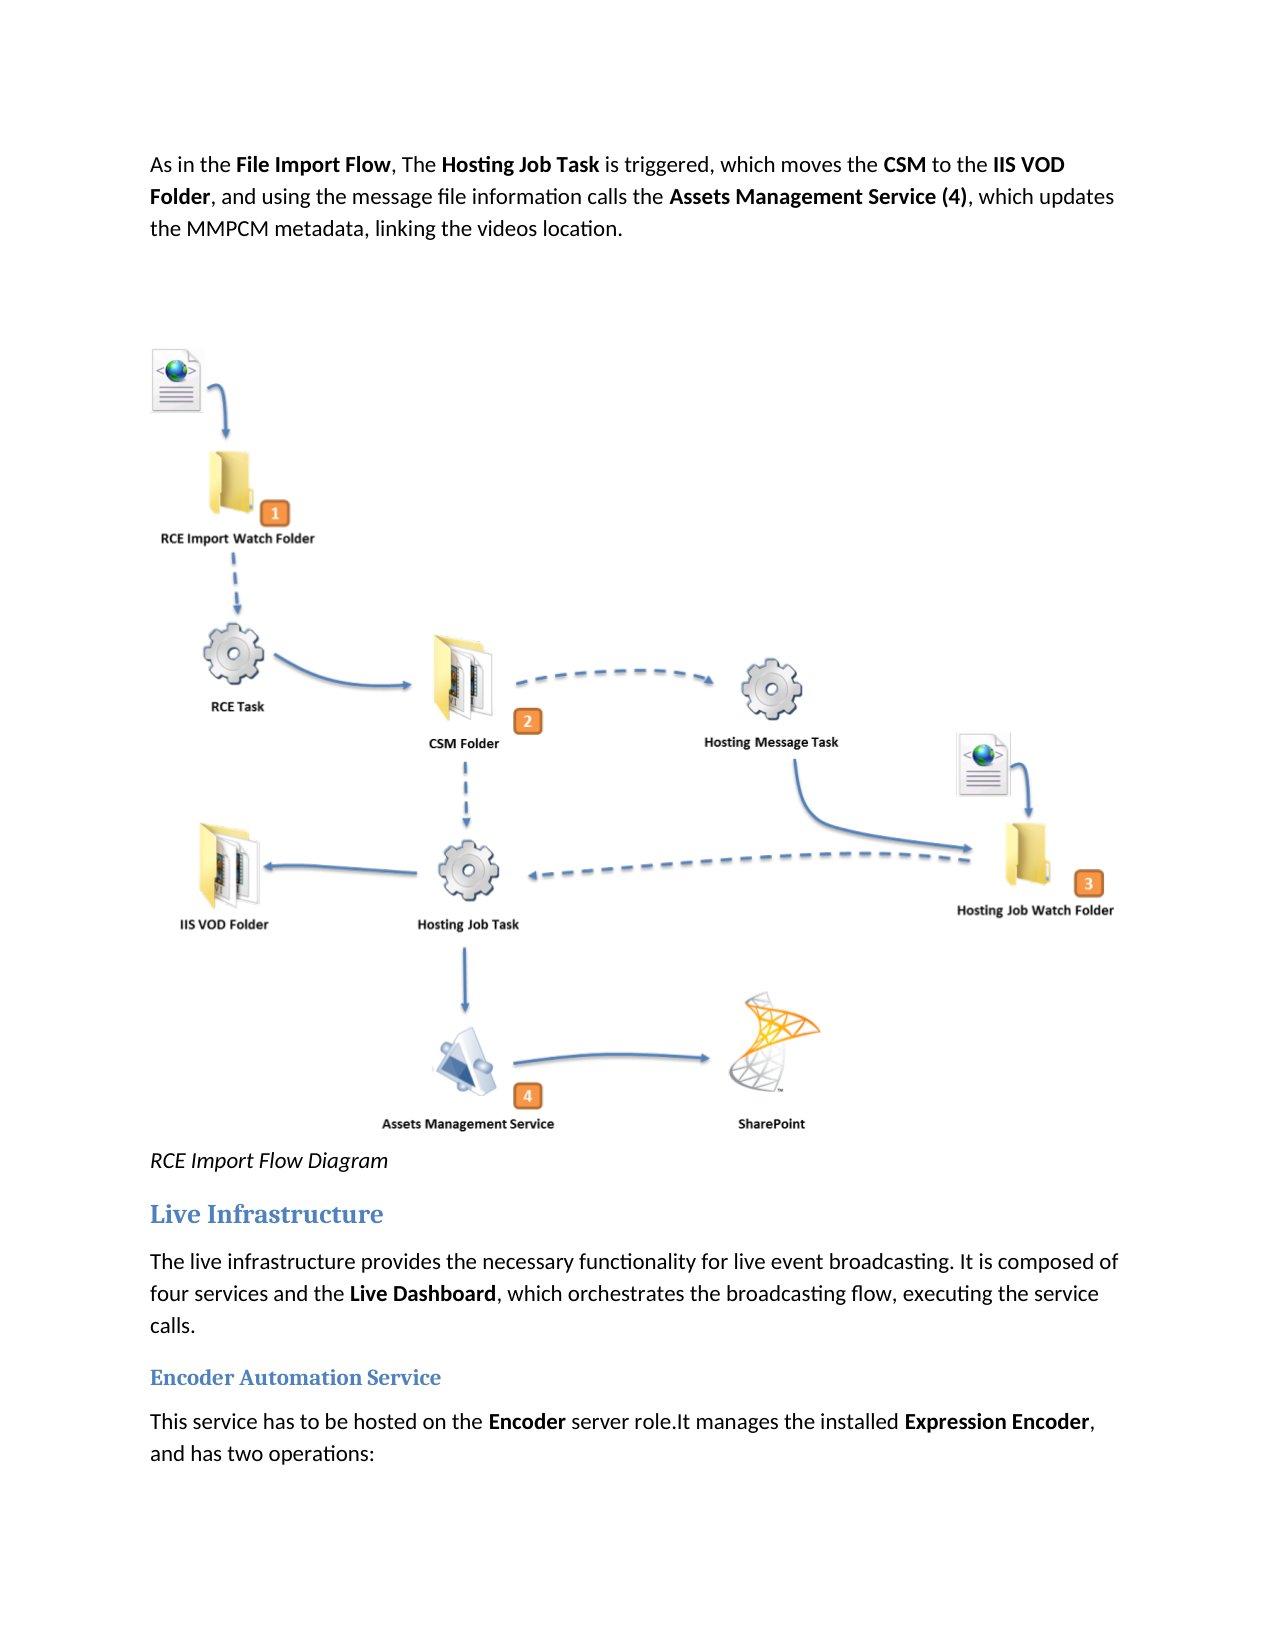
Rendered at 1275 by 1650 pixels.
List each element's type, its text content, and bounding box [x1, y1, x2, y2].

picture [150, 348, 1125, 1142]
text The live infrastructure provides the necessary functionality for live event broadcasting. It is composed of four services and the Live Dashboard, which orchestrates the broadcasting flow, executing the service calls. [150, 1247, 1125, 1340]
text As in the File Import Flow, The Hosting Job Task is triggered, which moves the CSM to the IIS VOD Folder, and using the message file information calls the Assets Management Service (4), which updates the MMPCM metadata, linking the videos location. [150, 150, 1125, 242]
text RCE Import Flow Diagram [150, 1146, 1125, 1174]
subtitle Live Infrastructure [150, 1199, 1125, 1230]
subtitle Encoder Automation Service [150, 1365, 1125, 1391]
text This service has to be hosted on the Encoder server role.It manages the installed Expression Encoder, and has two operations: [150, 1407, 1125, 1468]
